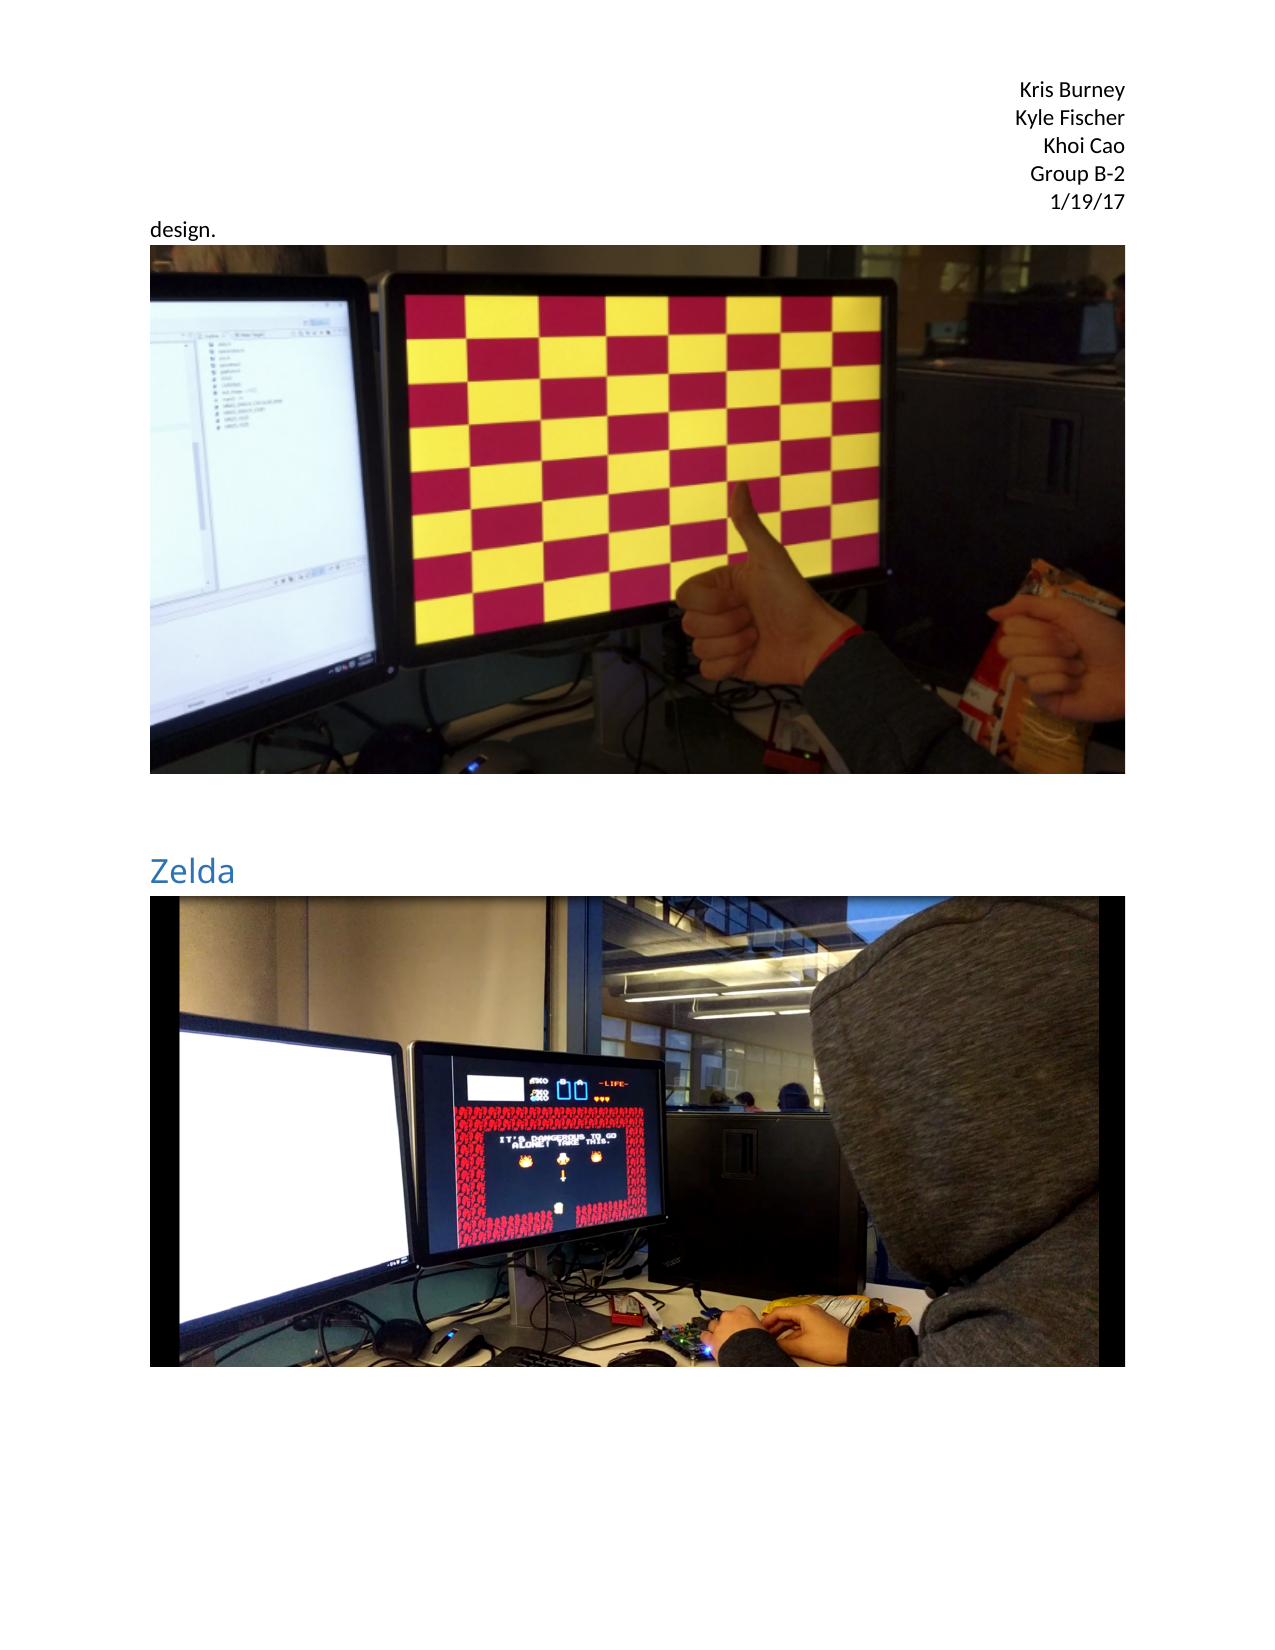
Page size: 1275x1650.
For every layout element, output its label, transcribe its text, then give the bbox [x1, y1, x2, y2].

subtitle Zelda [150, 848, 1125, 893]
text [150, 215, 1125, 245]
picture [150, 245, 1125, 774]
picture [150, 896, 1125, 1367]
